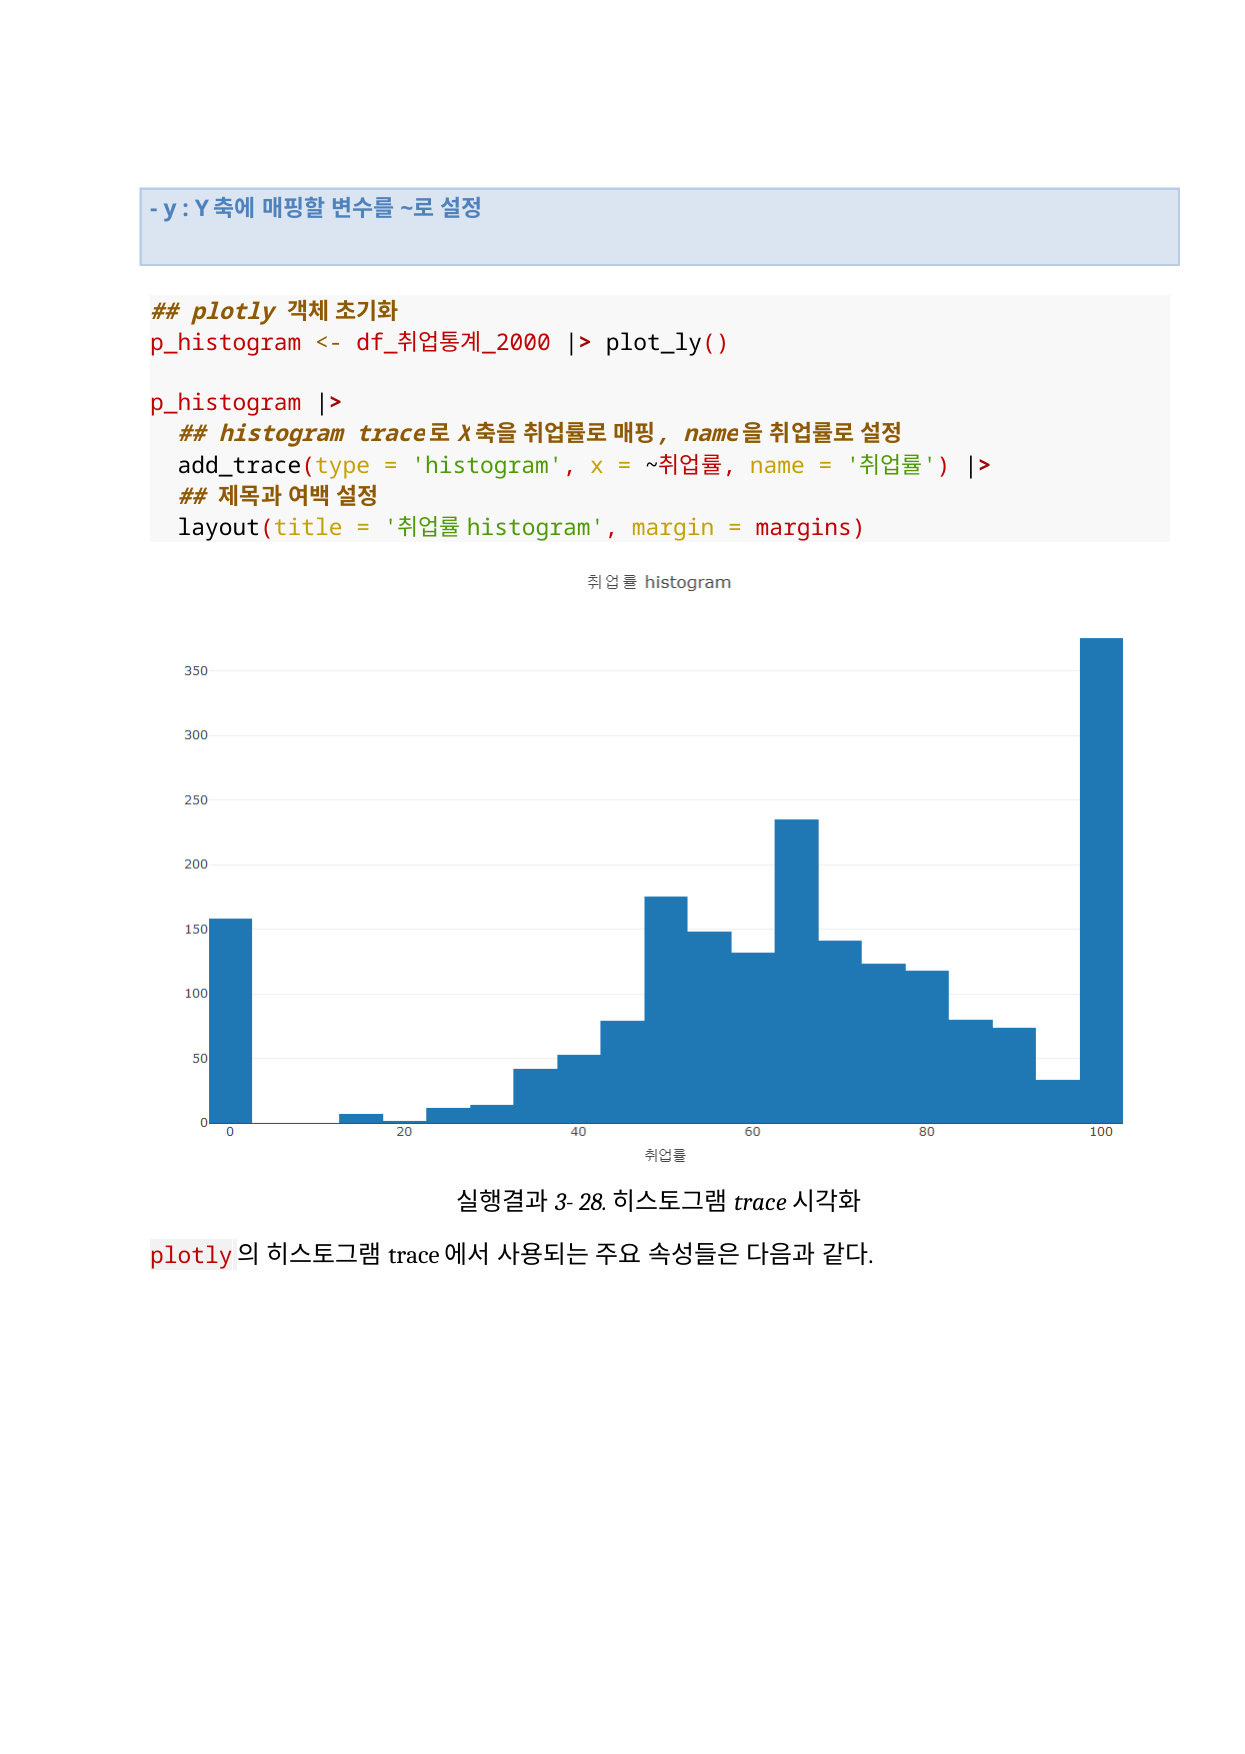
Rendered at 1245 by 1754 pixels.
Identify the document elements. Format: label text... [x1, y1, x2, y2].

text plotly의 히스토그램 trace에서 사용되는 주요 속성들은 다음과 같다. [150, 1237, 1170, 1271]
picture [172, 563, 1148, 1164]
text 실행결과 3- . 히스토그램 trace 시각화 [150, 1184, 1170, 1218]
text ## plotly 객체 초기화 p_histogram <- df_취업통계_2000 |> plot_ly() p_histogram |> ## histogram trace로 X축을 취업률로 매핑, name을 취업률로 설정 add_trace(type = 'histogram', x = ~취업률, name = '취업률') |> ## 제목과 여백 설정 layout(title = '취업률 histogram', margin = margins) [150, 295, 1170, 542]
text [142, 190, 1178, 264]
